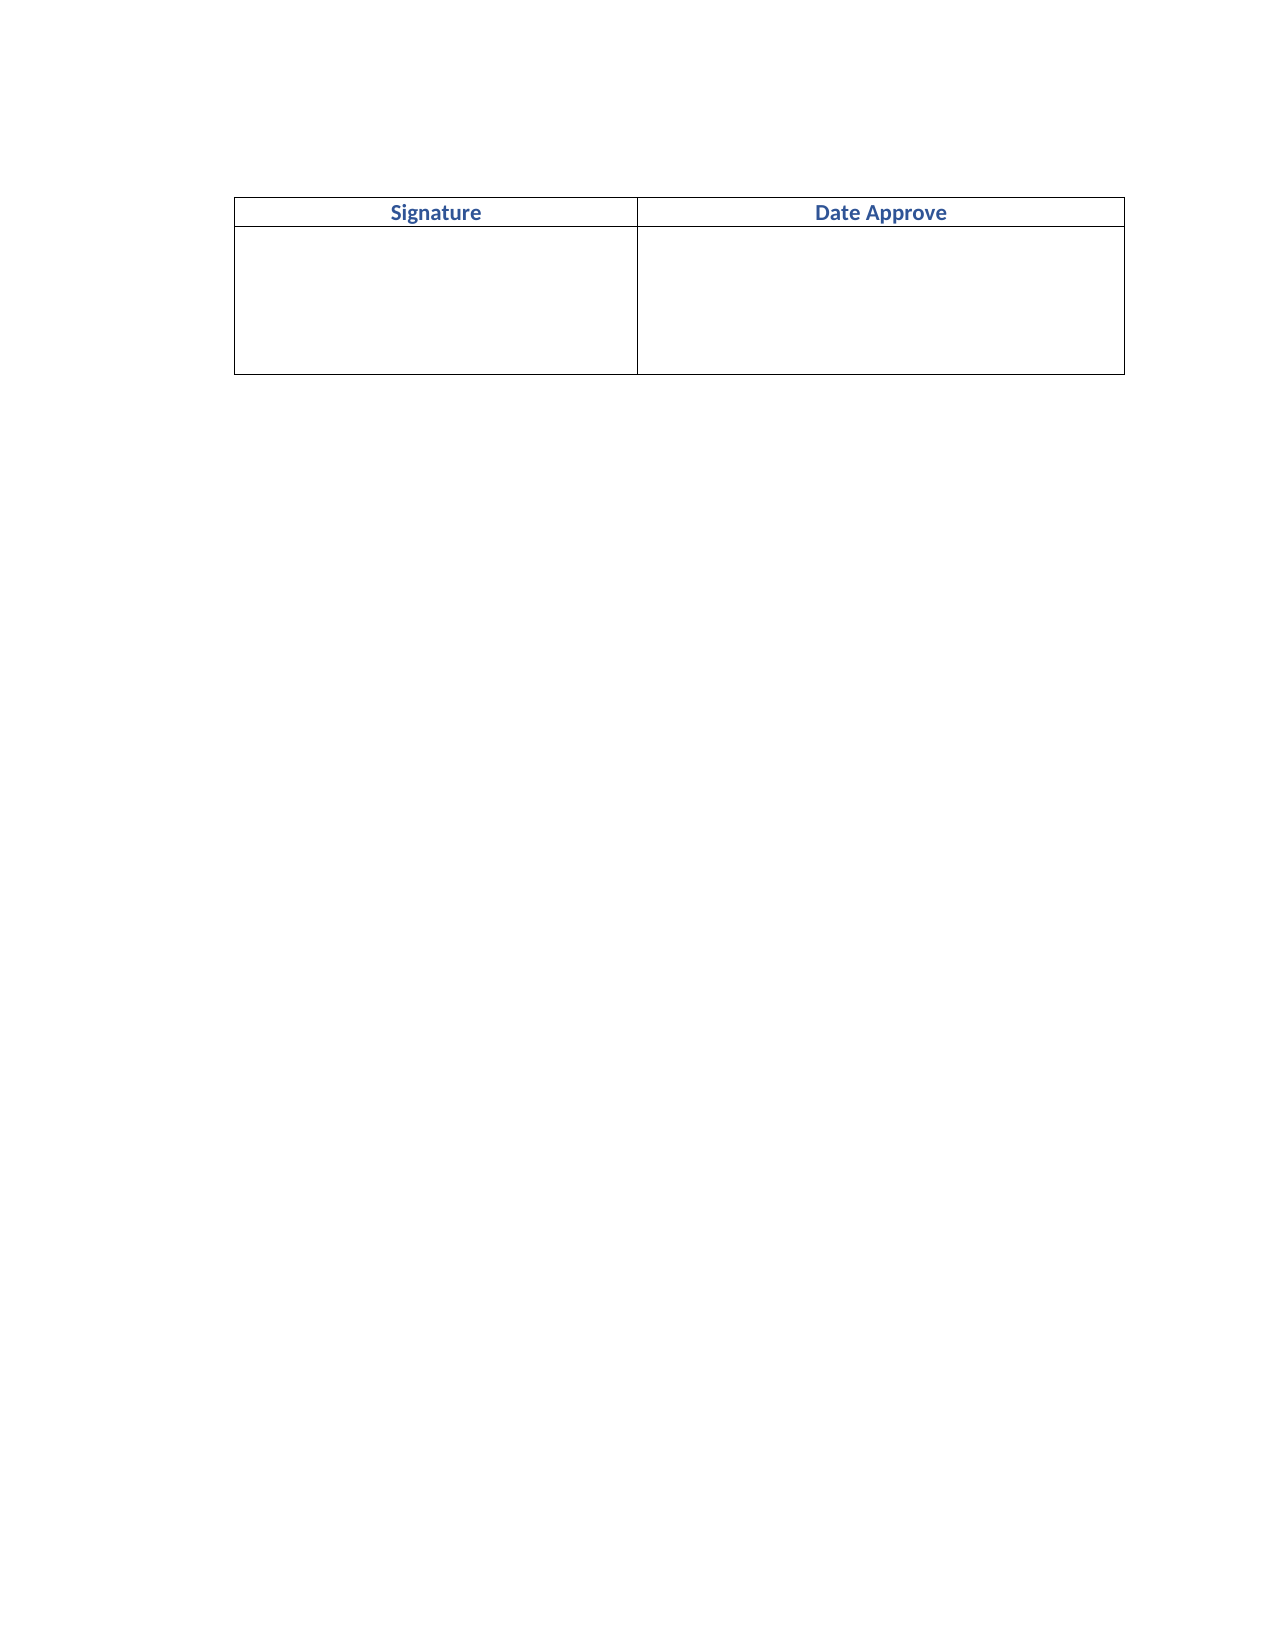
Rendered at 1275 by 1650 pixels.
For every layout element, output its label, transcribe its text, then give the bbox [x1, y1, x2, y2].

table_header Date Approve [638, 198, 1124, 226]
table_header Signature [235, 198, 637, 226]
table_cell [235, 227, 637, 374]
table_cell [638, 227, 1124, 374]
